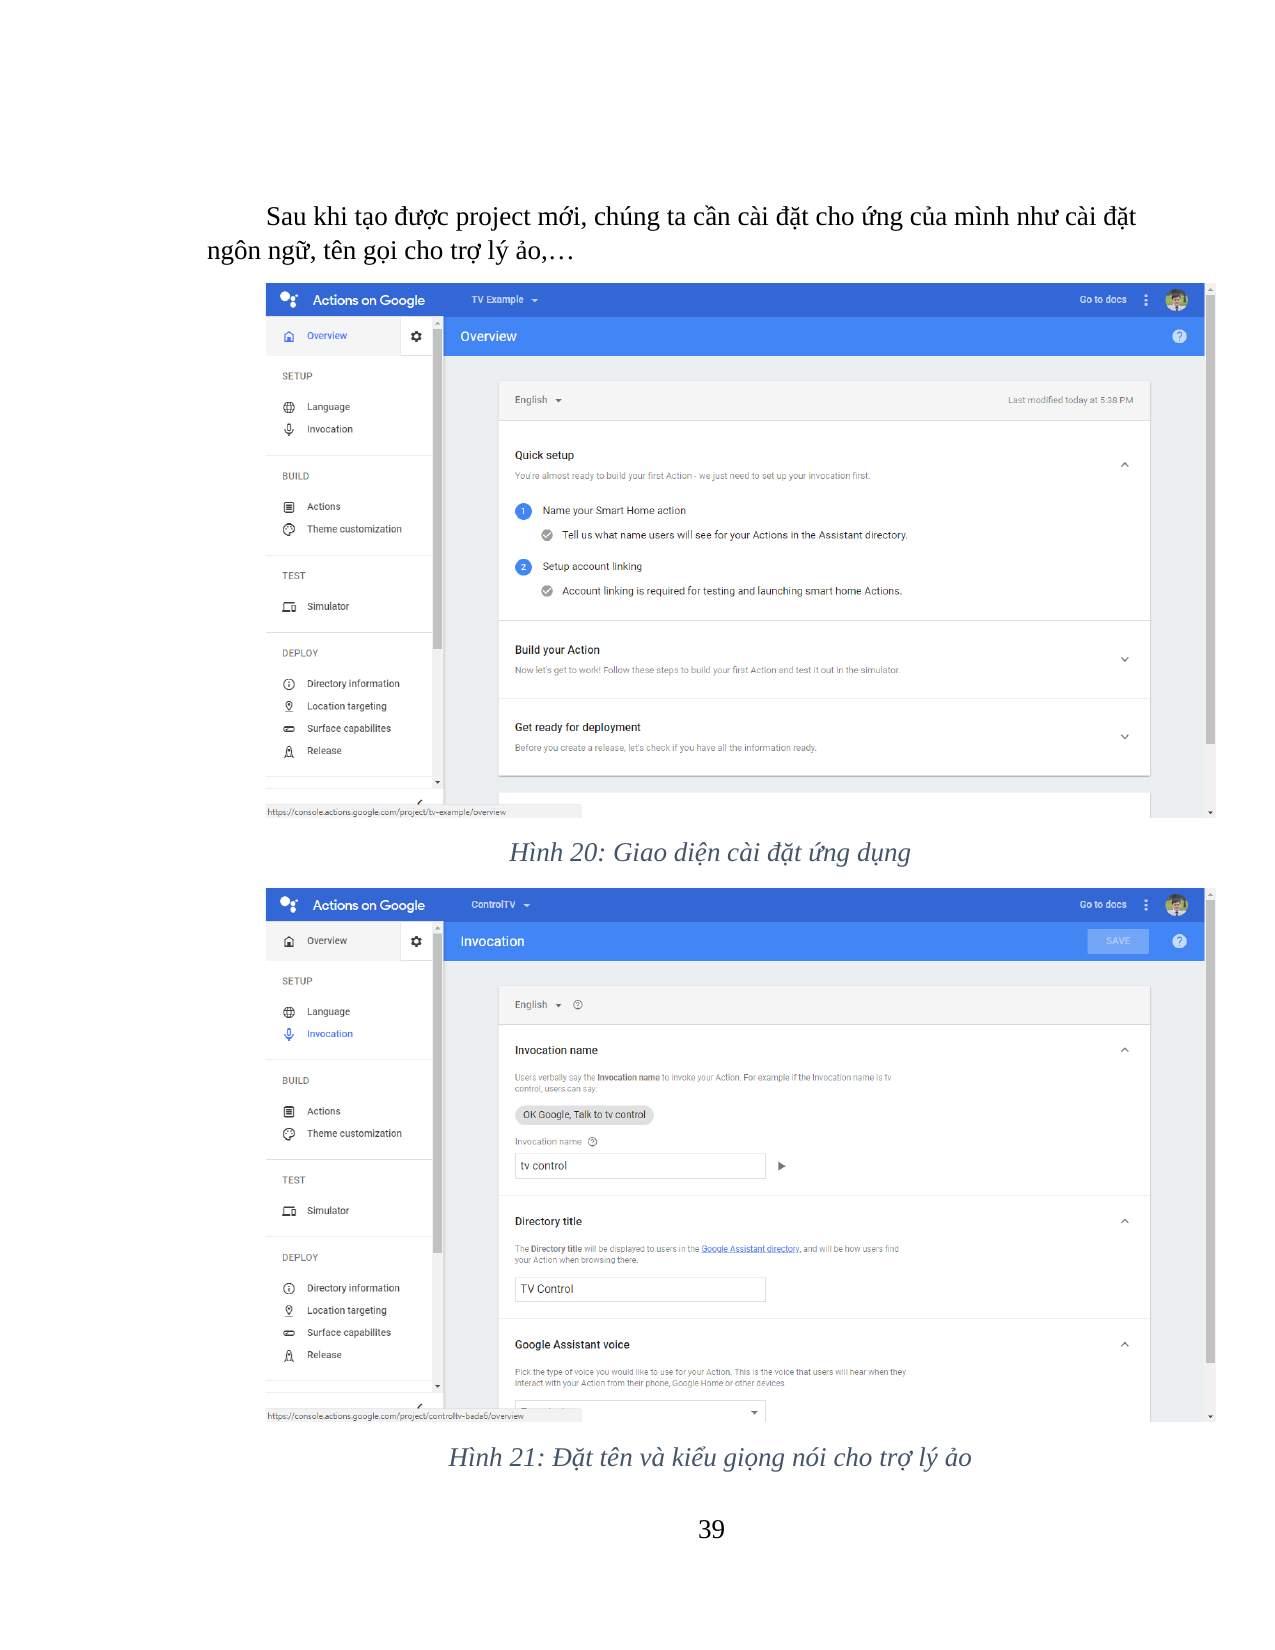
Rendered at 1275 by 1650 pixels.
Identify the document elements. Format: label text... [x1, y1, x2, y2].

picture [265, 888, 1216, 1422]
text Hình 21: Đặt tên và kiểu giọng nói cho trợ lý ảo [207, 1441, 1157, 1472]
picture [265, 283, 1216, 818]
text Hình 20: Giao diện cài đặt ứng dụng [207, 836, 1157, 868]
text Sau khi tạo được project mới, chúng ta cần cài đặt cho ứng của mình như cài đặt ngôn ngữ, tên gọi cho trợ lý ảo,… [207, 200, 1157, 265]
